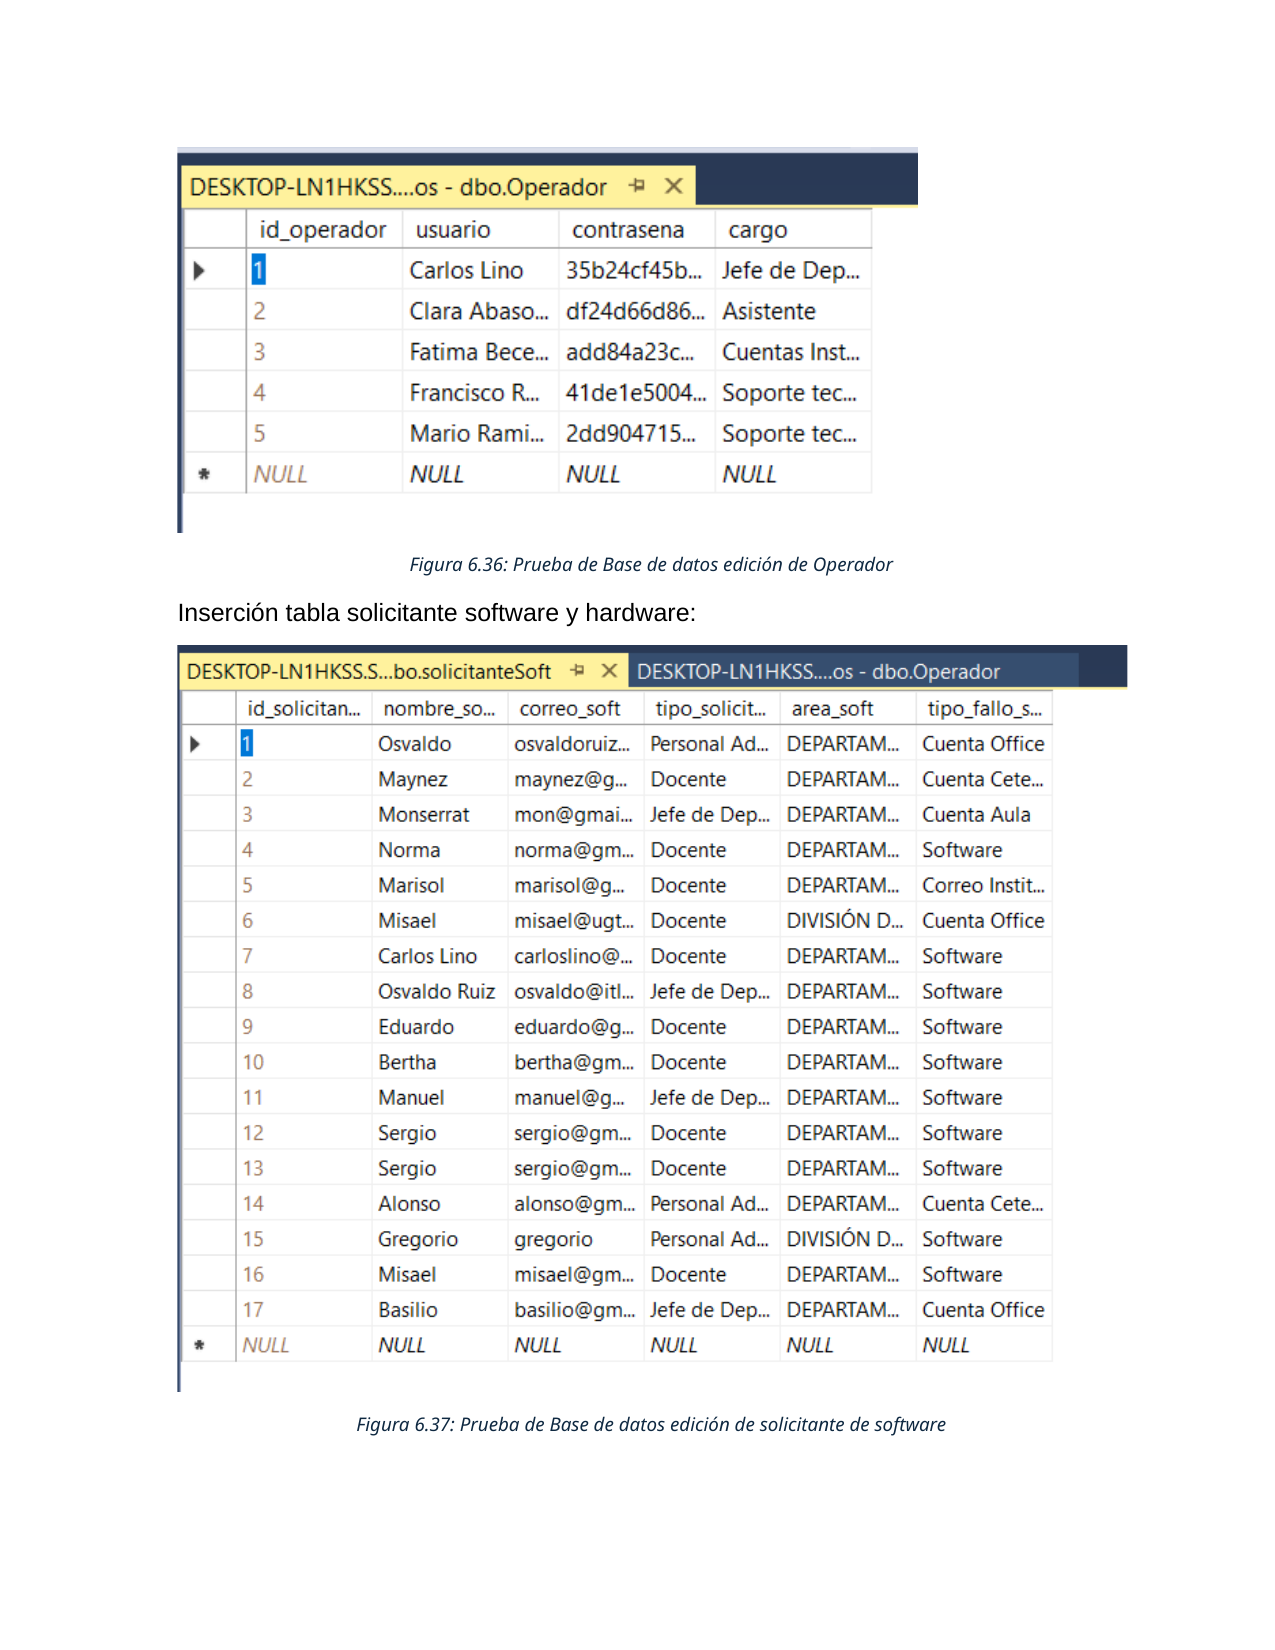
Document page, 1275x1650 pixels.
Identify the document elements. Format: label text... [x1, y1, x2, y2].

picture [177, 147, 918, 533]
picture [177, 645, 1128, 1392]
text Inserción tabla solicitante software y hardware: [177, 598, 1127, 626]
